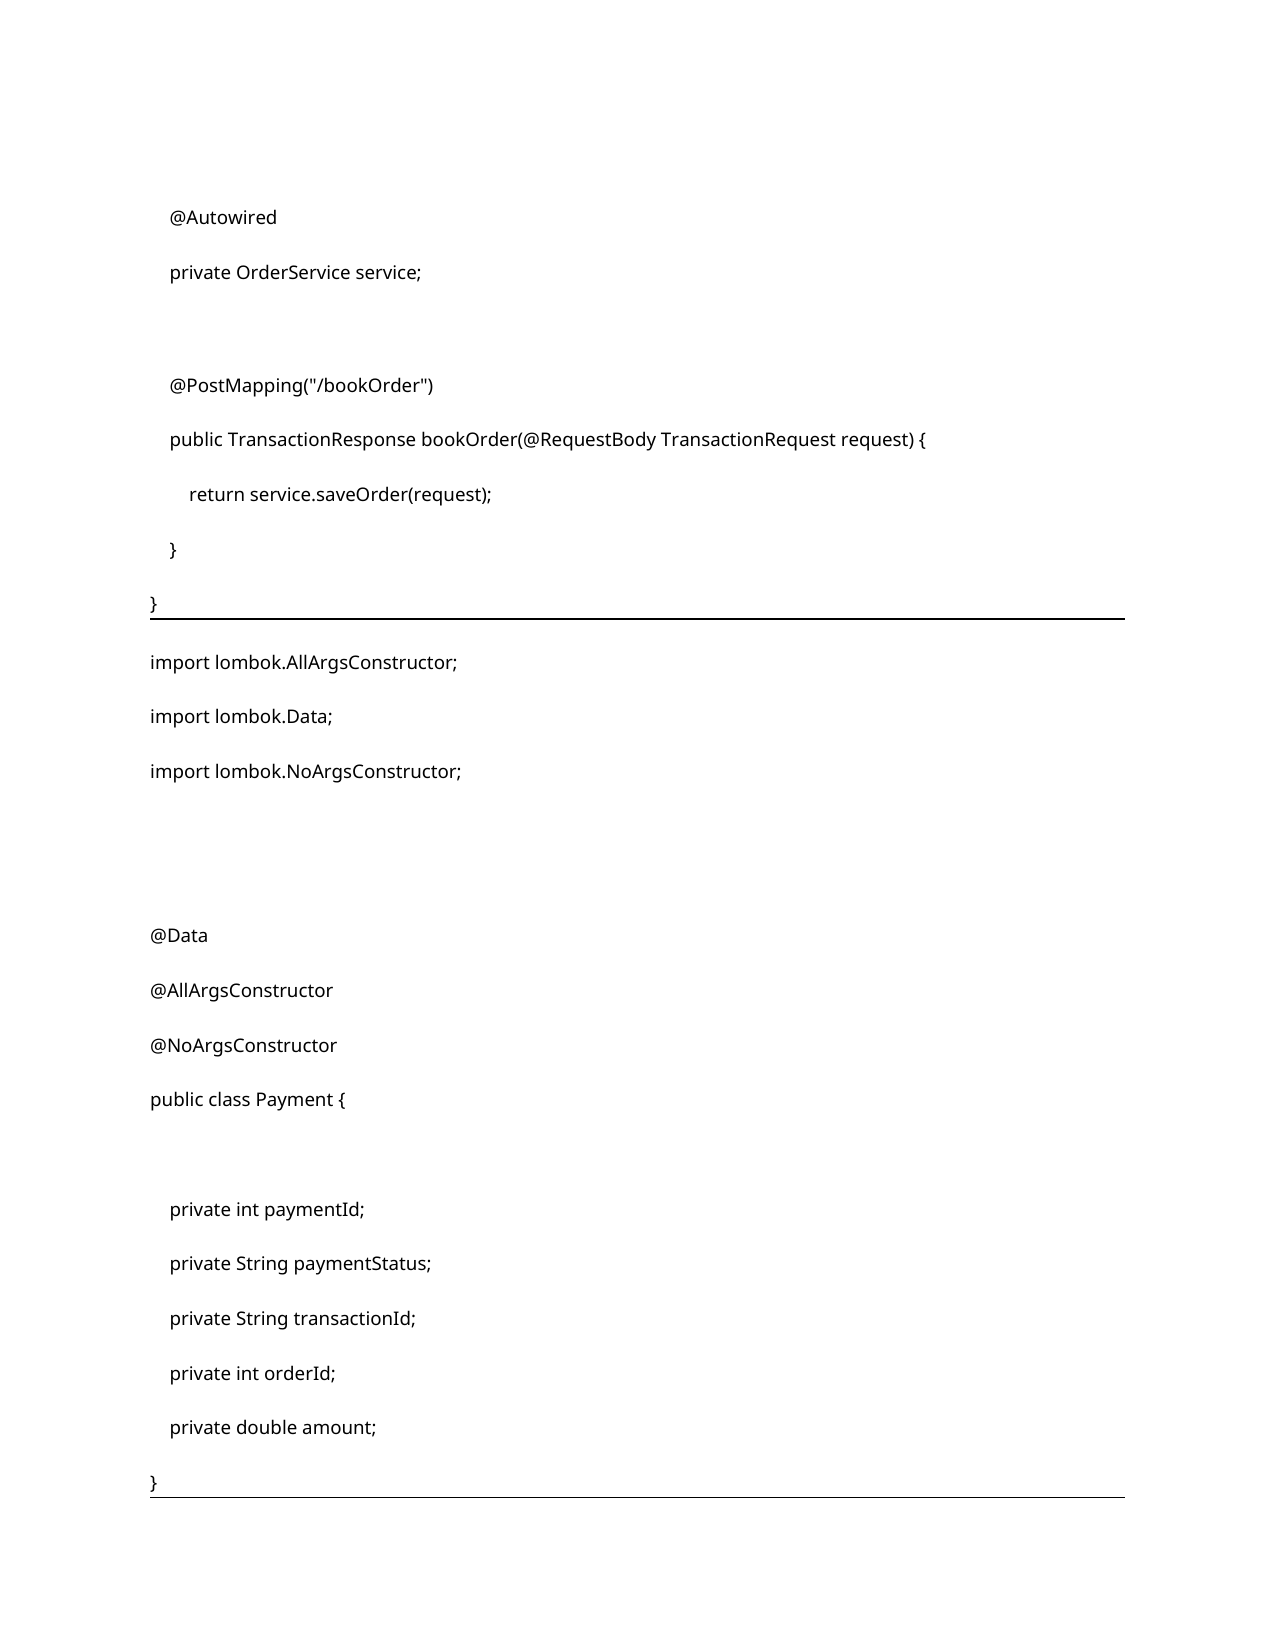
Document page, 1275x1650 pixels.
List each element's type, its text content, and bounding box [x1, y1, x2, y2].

text private String paymentStatus; [150, 1251, 1125, 1276]
text private String transactionId; [150, 1305, 1125, 1331]
text } [150, 536, 1125, 562]
text public class Payment { [150, 1087, 1125, 1112]
text } [150, 591, 1125, 618]
text private double amount; [150, 1415, 1125, 1440]
text private int paymentId; [150, 1196, 1125, 1221]
text import lombok.NoArgsConstructor; [150, 758, 1125, 784]
text @AllArgsConstructor [150, 977, 1125, 1003]
text } [150, 1469, 1125, 1497]
text public TransactionResponse bookOrder(@RequestBody TransactionRequest request) { [150, 427, 1125, 452]
text import lombok.AllArgsConstructor; [150, 649, 1125, 674]
text return service.saveOrder(request); [150, 481, 1125, 507]
text private OrderService service; [150, 259, 1125, 285]
text @PostMapping("/bookOrder") [150, 372, 1125, 397]
text @Autowired [150, 205, 1125, 230]
text @Data [150, 922, 1125, 948]
text import lombok.Data; [150, 704, 1125, 729]
text private int orderId; [150, 1360, 1125, 1386]
text @NoArgsConstructor [150, 1032, 1125, 1057]
